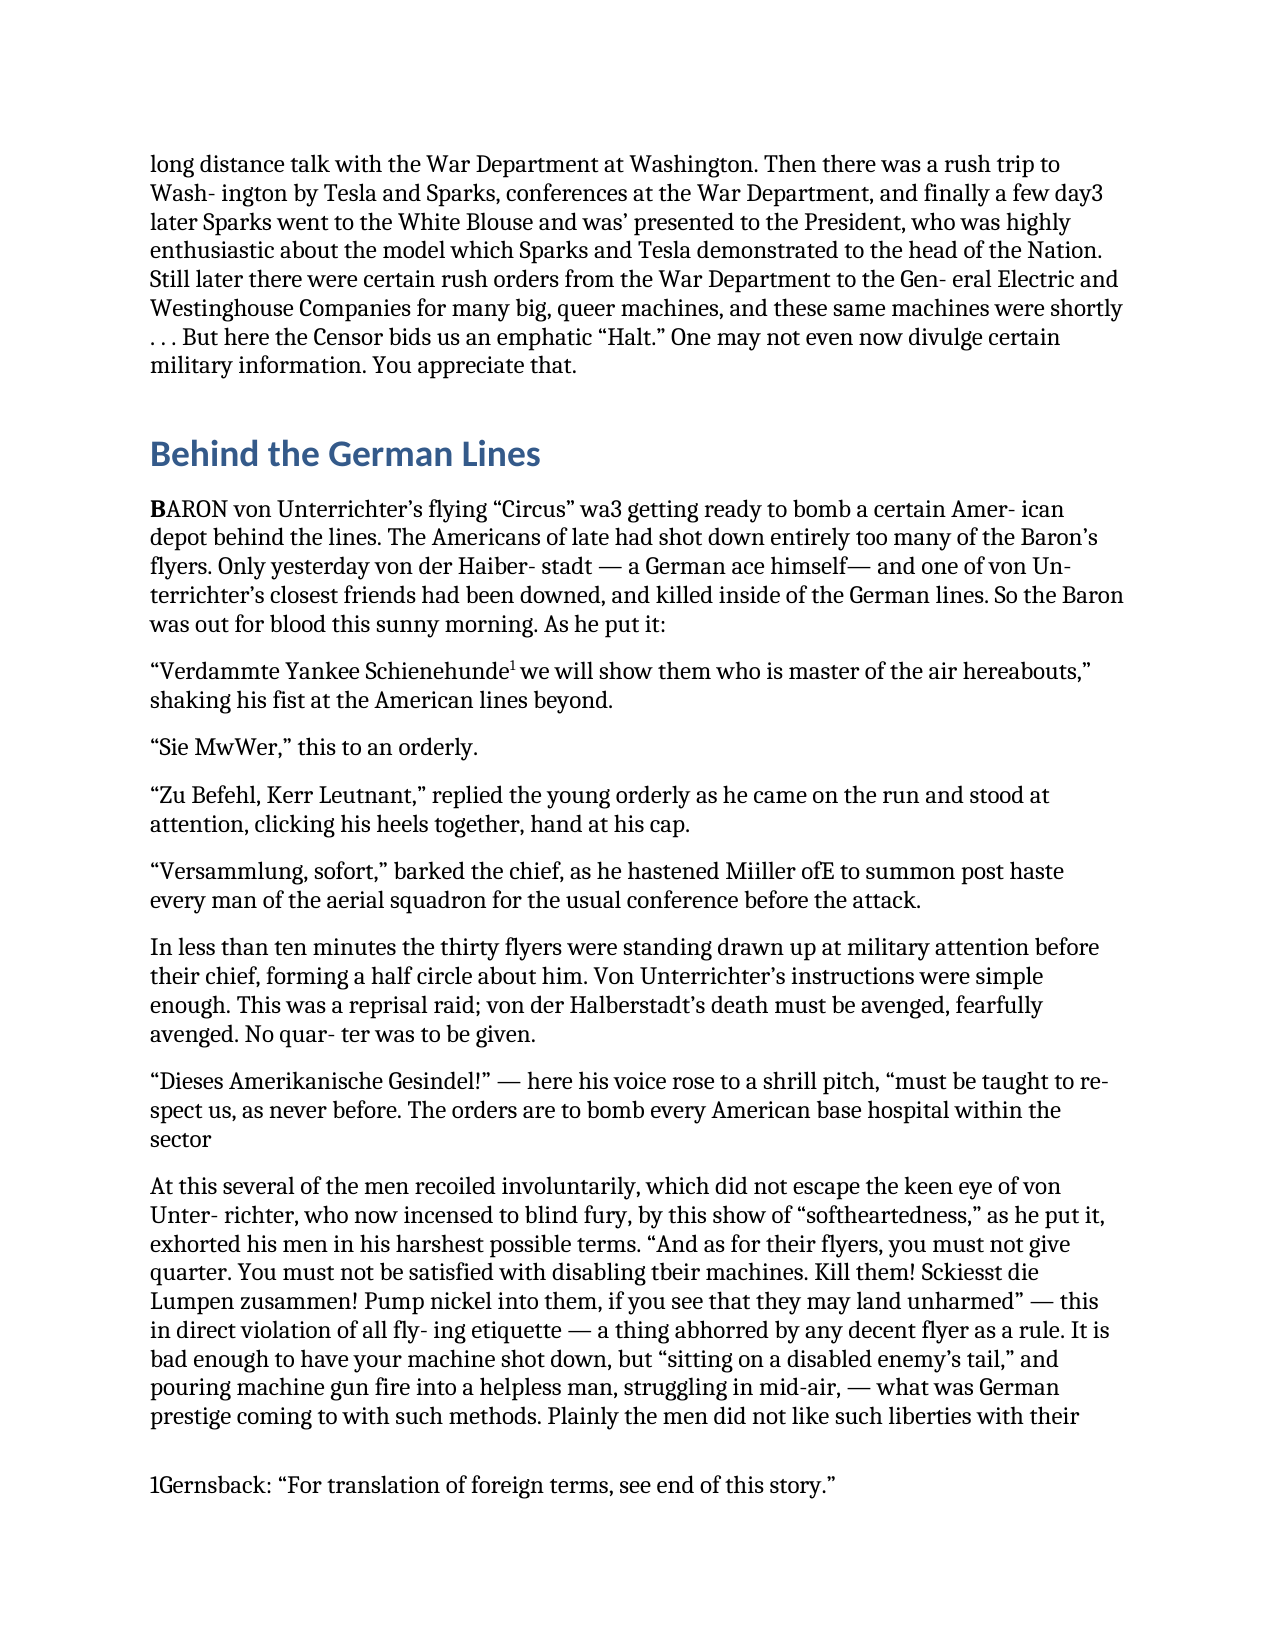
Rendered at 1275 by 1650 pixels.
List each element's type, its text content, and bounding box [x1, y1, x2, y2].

text BARON von Unterrichter’s flying “Circus” wa3 getting ready to bomb a certain Amer- ican depot behind the lines. The Americans of late had shot down entirely too many of the Baron’s flyers. Only yesterday von der Haiber- stadt — a German ace himself— and one of von Un- terrichter’s closest friends had been downed, and killed inside of the German lines. So the Baron was out for blood this sunny morning. As he put it: [150, 494, 1125, 638]
text “Versammlung, sofort,” barked the chief, as he hastened Miiller ofE to summon post haste every man of the aerial squadron for the usual conference before the attack. [150, 857, 1125, 914]
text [150, 1172, 1125, 1431]
text “Zu Befehl, Kerr Leutnant,” replied the young orderly as he came on the run and stood at attention, clicking his heels together, hand at his cap. [150, 781, 1125, 838]
subtitle Behind the German Lines [150, 430, 1125, 476]
text In less than ten minutes the thirty flyers were standing drawn up at military attention before their chief, forming a half circle about him. Von Unterrichter’s instructions were simple enough. This was a reprisal raid; von der Halberstadt’s death must be avenged, fearfully avenged. No quar- ter was to be given. [150, 933, 1125, 1048]
text “Dieses Amerikanische Gesindel!” — here his voice rose to a shrill pitch, “must be taught to re- spect us, as never before. The orders are to bomb every American base hospital within the sector [150, 1067, 1125, 1153]
text “Verdammte Yankee Schienehunde we will show them who is master of the air hereabouts,” shaking his fist at the American lines beyond. [150, 657, 1125, 714]
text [150, 150, 1125, 380]
text “Sie MwWer,” this to an orderly. [150, 733, 1125, 762]
